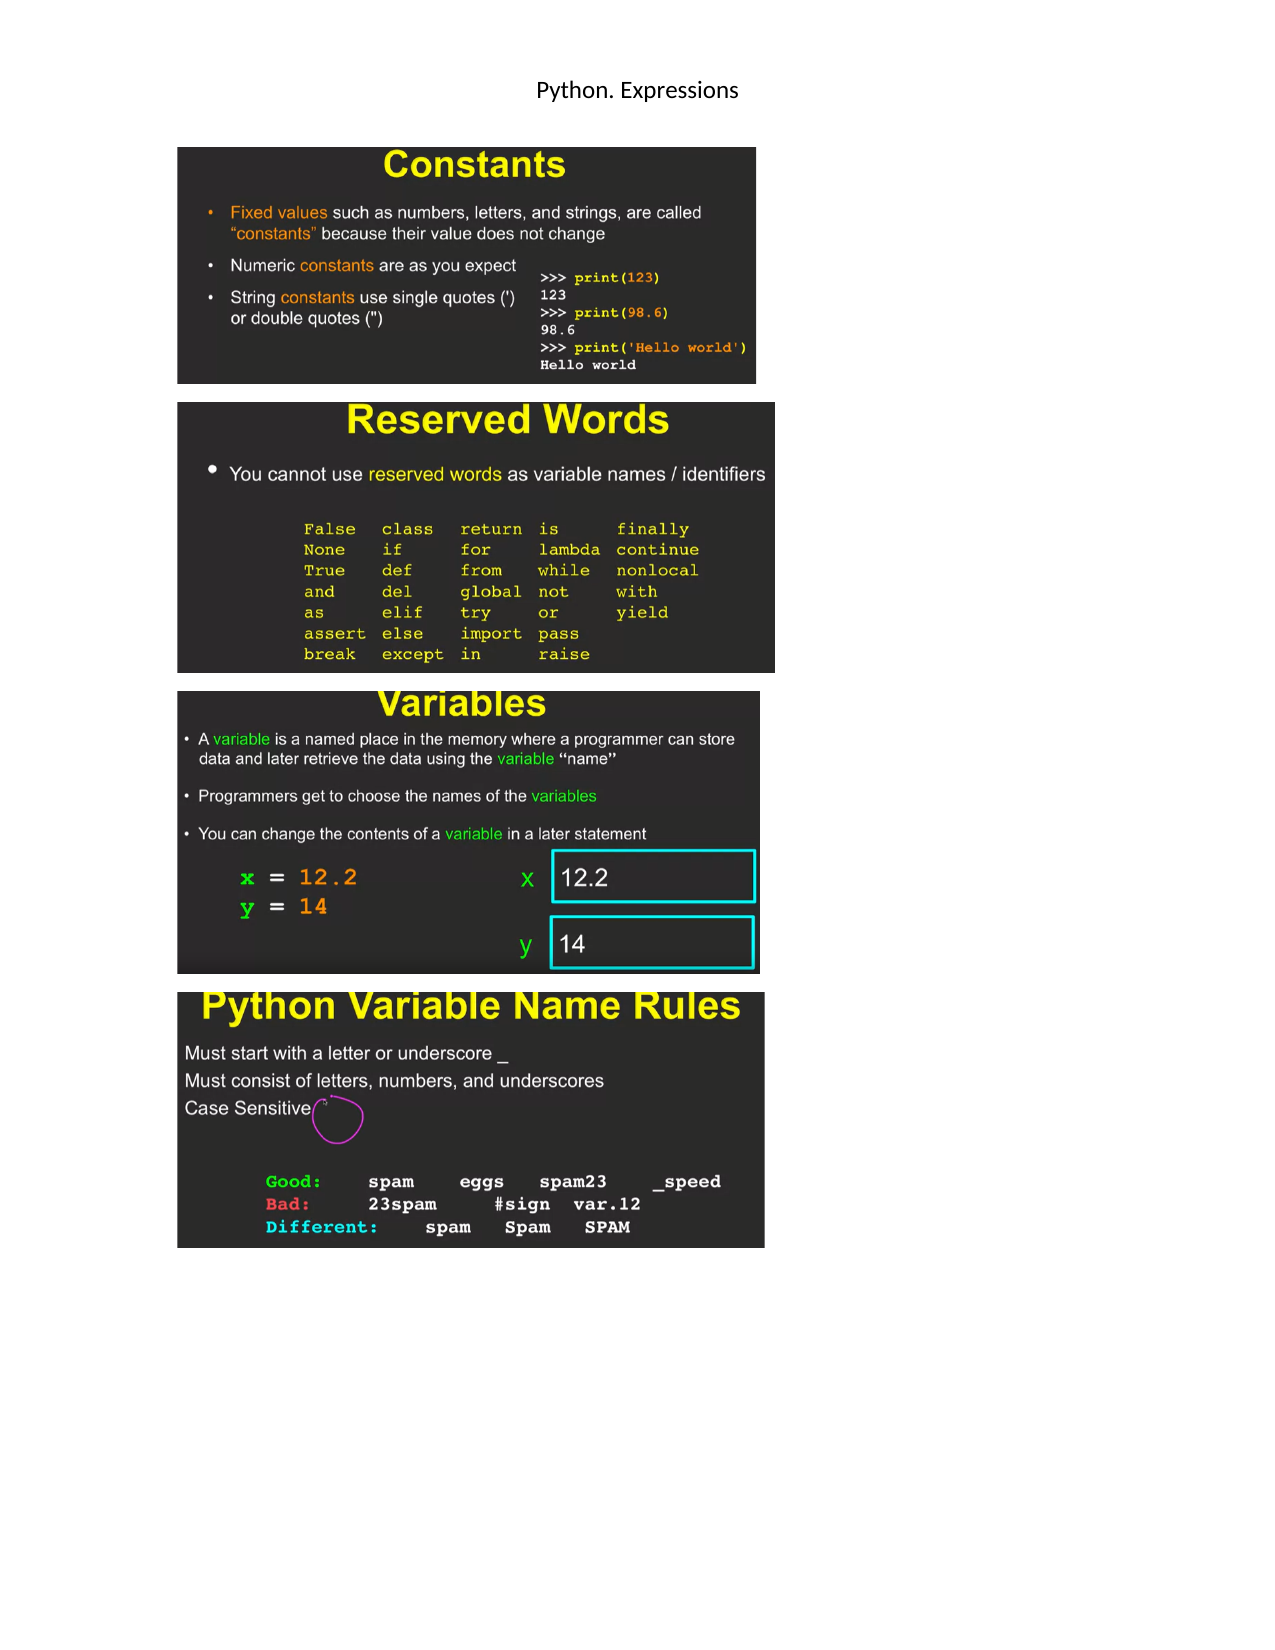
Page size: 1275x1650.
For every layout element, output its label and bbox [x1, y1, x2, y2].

picture [177, 147, 757, 384]
picture [177, 402, 775, 673]
picture [177, 992, 765, 1248]
picture [177, 691, 760, 974]
